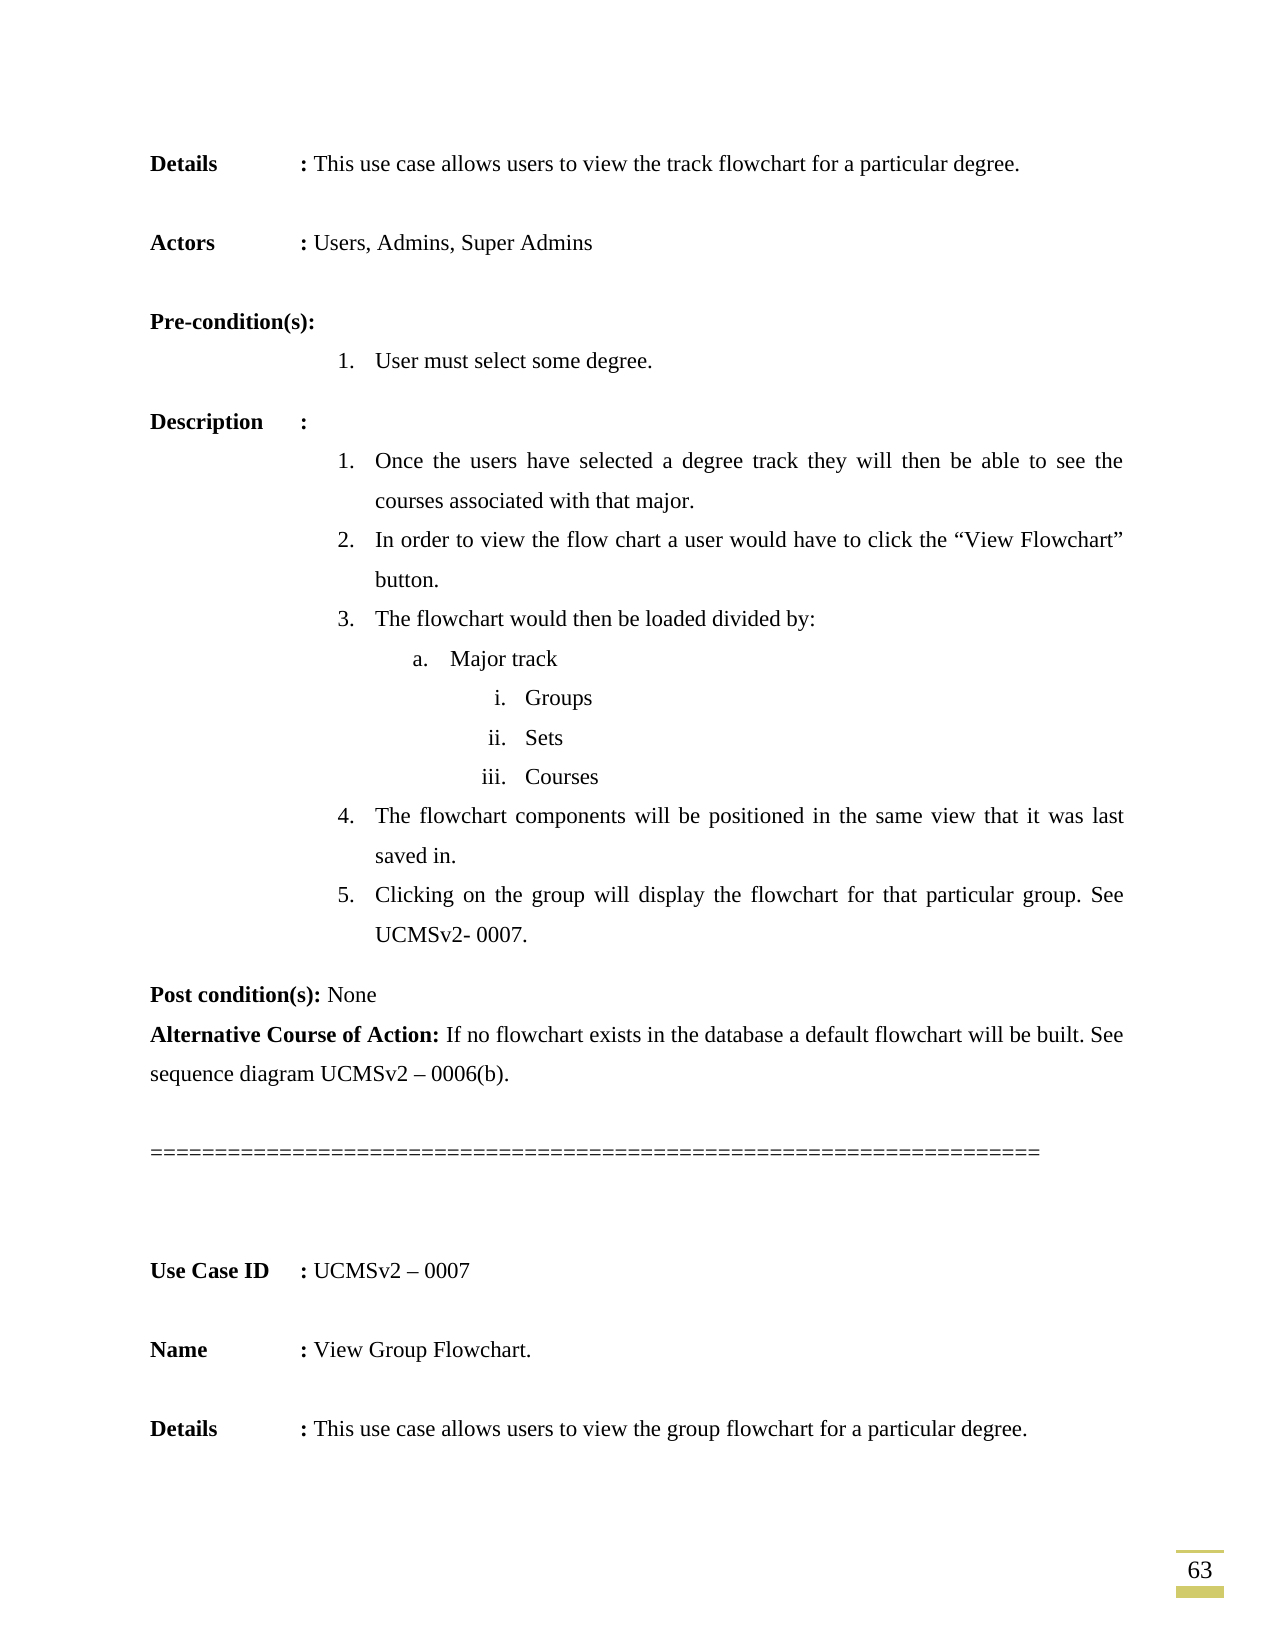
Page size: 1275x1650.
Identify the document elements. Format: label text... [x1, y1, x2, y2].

text Details : This use case allows users to view the group flowchart for a particular degree. [150, 1416, 1125, 1442]
text Pre-condition(s): [150, 308, 1125, 334]
text Use Case ID : UCMSv2 – 0007 [150, 1258, 1125, 1284]
list Courses [506, 763, 1125, 789]
text Description : [150, 408, 1125, 434]
list Once the users have selected a degree track they will then be able to see the courses associated with that major. [337, 447, 1125, 513]
list The flowchart components will be positioned in the same view that it was last saved in. [337, 802, 1125, 868]
list User must select some degree. [337, 347, 1125, 374]
list Clicking on the group will display the flowchart for that particular group. See UCMSv2- 0007. [337, 881, 1125, 947]
text Alternative Course of Action: If no flowchart exists in the database a default flowchart will be built. See sequence diagram UCMSv2 – 0006(b). [150, 1021, 1125, 1087]
list Sets [506, 723, 1125, 750]
list In order to view the flow chart a user would have to click the “View Flowchart” button. [337, 526, 1125, 592]
text Name : View Group Flowchart. [150, 1337, 1125, 1363]
text Actors : Users, Admins, Super Admins [150, 229, 1125, 255]
text Post condition(s): None [150, 981, 1125, 1008]
list Major track [412, 644, 1125, 671]
text Details : This use case allows users to view the track flowchart for a particular degree. [150, 150, 1125, 176]
list The flowchart would then be loaded divided by: [337, 605, 1125, 631]
list Groups [506, 684, 1125, 710]
text ===================================================================== [150, 1139, 1125, 1166]
